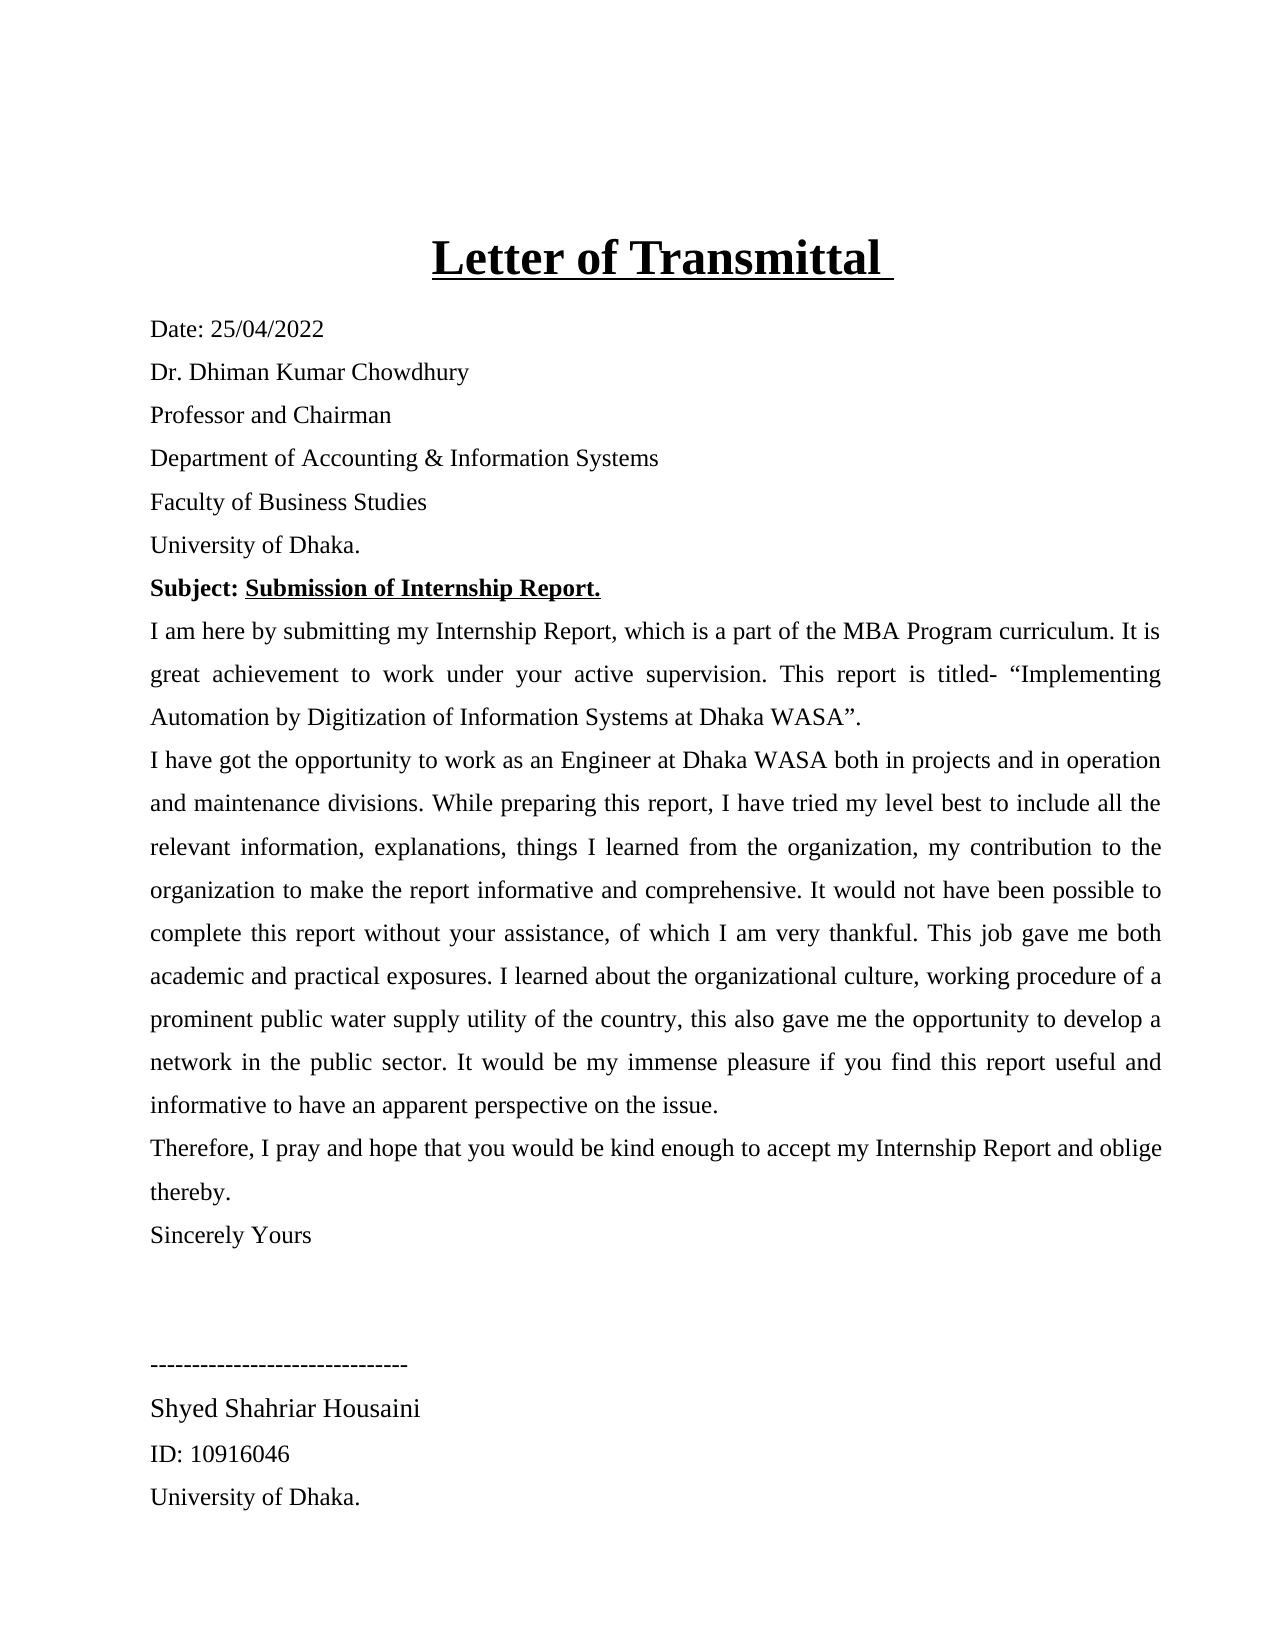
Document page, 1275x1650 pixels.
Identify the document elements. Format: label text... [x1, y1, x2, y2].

text University of Dhaka. [150, 530, 1162, 558]
text Subject: Submission of Internship Report. [150, 573, 1162, 602]
text Date: 25/04/2022 [150, 314, 1162, 343]
text Dr. Dhiman Kumar Chowdhury [150, 357, 1162, 386]
text University of Dhaka. [150, 1482, 1162, 1511]
text Faculty of Business Studies [150, 487, 1162, 515]
text I am here by submitting my Internship Report, which is a part of the MBA Program curriculum. It is great achievement to work under your active supervision. This report is titled- “Implementing Automation by Digitization of Information Systems at Dhaka WASA”. [150, 616, 1162, 731]
text Professor and Chairman [150, 400, 1162, 429]
text Therefore, I pray and hope that you would be kind enough to accept my Internship Report and oblige thereby. [150, 1133, 1162, 1205]
text I have got the opportunity to work as an Engineer at Dhaka WASA both in projects and in operation and maintenance divisions. While preparing this report, I have tried my level best to include all the relevant information, explanations, things I learned from the organization, my contribution to the organization to make the report informative and comprehensive. It would not have been possible to complete this report without your assistance, of which I am very thankful. This job gave me both academic and practical exposures. I learned about the organizational culture, working procedure of a prominent public water supply utility of the country, this also gave me the opportunity to develop a network in the public sector. It would be my immense pleasure if you find this report useful and informative to have an apparent perspective on the issue. [150, 745, 1162, 1119]
text ID: 10916046 [150, 1439, 1162, 1468]
text Department of Accounting & Information Systems [150, 443, 1162, 472]
text Shyed Shahriar Housaini [150, 1392, 1162, 1423]
text ------------------------------- [150, 1349, 1162, 1378]
text Sincerely Yours [150, 1220, 1162, 1248]
text Letter of Transmittal [150, 228, 1162, 285]
